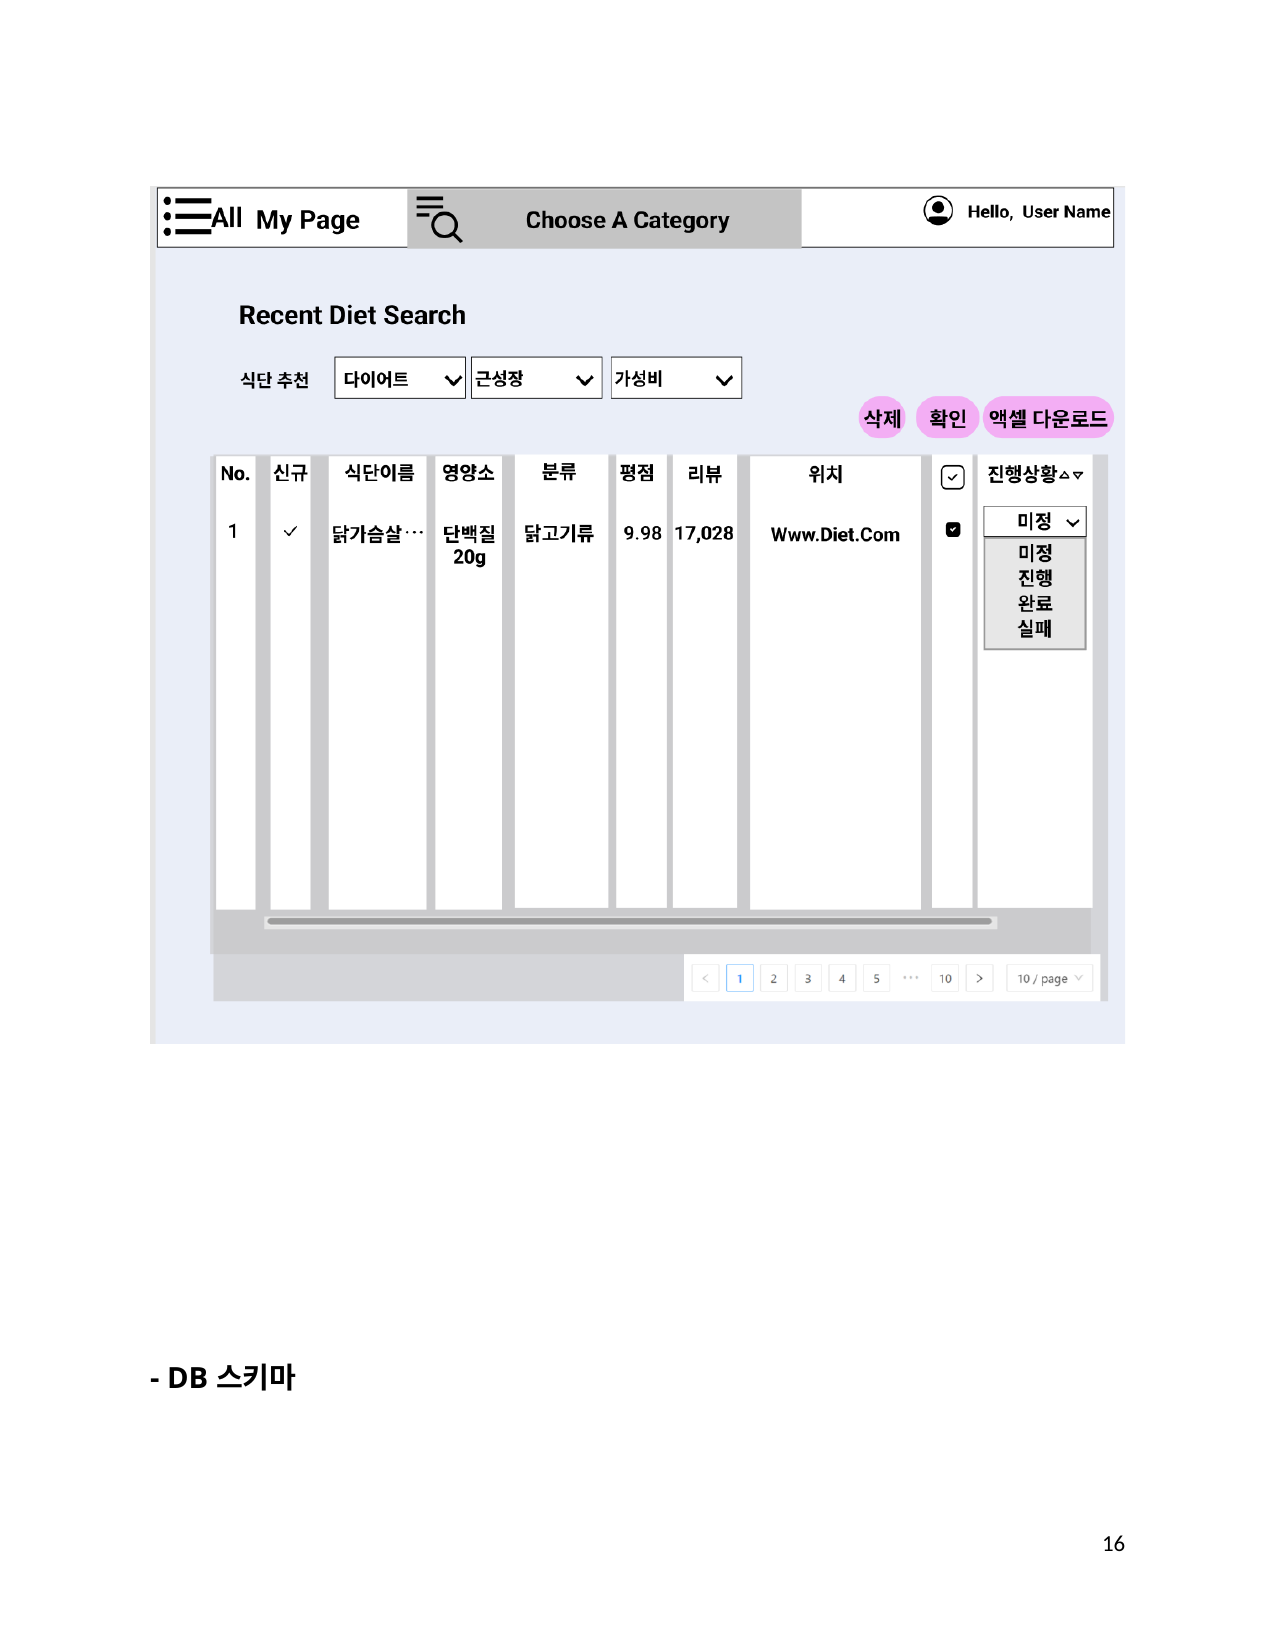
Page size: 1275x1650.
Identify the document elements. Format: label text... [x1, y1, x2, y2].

text - DB 스키마 [150, 1355, 1125, 1397]
picture [150, 186, 1125, 1044]
